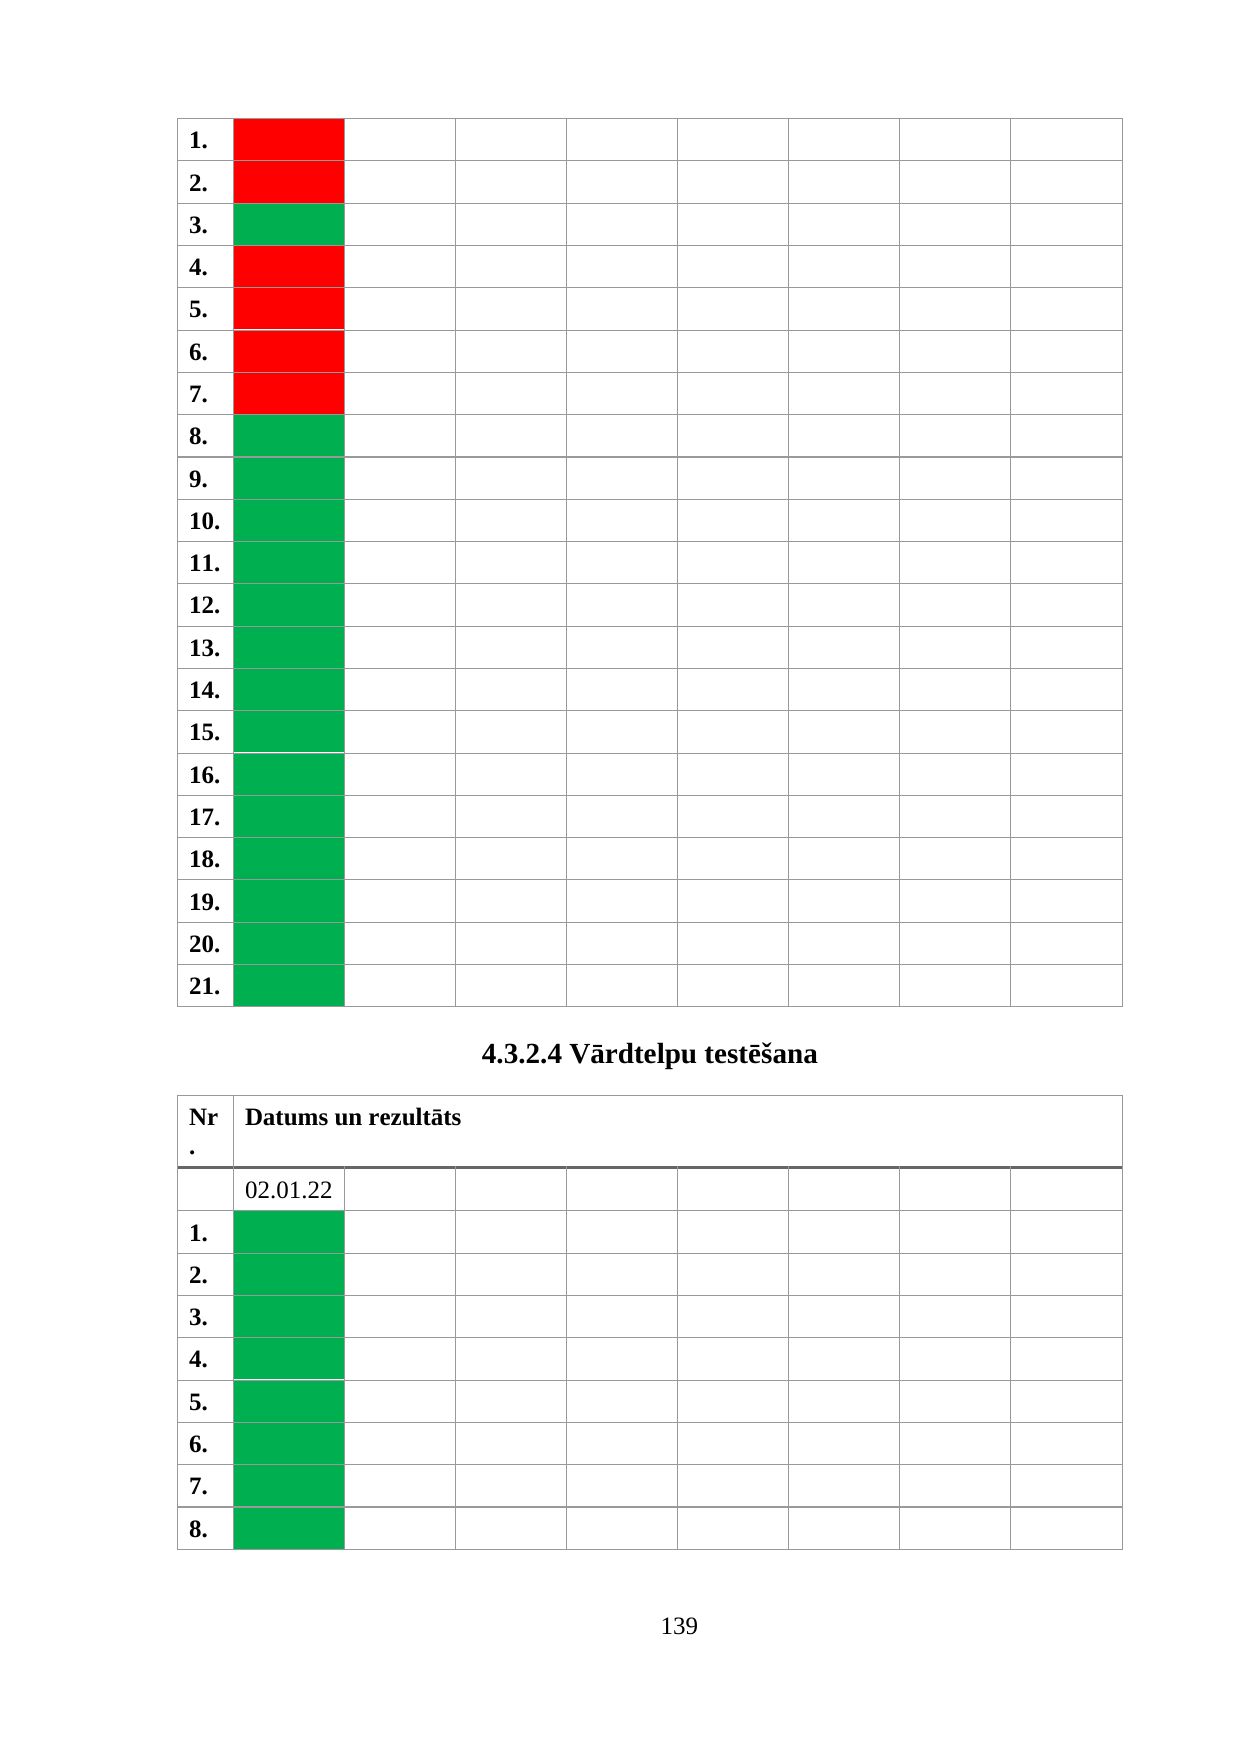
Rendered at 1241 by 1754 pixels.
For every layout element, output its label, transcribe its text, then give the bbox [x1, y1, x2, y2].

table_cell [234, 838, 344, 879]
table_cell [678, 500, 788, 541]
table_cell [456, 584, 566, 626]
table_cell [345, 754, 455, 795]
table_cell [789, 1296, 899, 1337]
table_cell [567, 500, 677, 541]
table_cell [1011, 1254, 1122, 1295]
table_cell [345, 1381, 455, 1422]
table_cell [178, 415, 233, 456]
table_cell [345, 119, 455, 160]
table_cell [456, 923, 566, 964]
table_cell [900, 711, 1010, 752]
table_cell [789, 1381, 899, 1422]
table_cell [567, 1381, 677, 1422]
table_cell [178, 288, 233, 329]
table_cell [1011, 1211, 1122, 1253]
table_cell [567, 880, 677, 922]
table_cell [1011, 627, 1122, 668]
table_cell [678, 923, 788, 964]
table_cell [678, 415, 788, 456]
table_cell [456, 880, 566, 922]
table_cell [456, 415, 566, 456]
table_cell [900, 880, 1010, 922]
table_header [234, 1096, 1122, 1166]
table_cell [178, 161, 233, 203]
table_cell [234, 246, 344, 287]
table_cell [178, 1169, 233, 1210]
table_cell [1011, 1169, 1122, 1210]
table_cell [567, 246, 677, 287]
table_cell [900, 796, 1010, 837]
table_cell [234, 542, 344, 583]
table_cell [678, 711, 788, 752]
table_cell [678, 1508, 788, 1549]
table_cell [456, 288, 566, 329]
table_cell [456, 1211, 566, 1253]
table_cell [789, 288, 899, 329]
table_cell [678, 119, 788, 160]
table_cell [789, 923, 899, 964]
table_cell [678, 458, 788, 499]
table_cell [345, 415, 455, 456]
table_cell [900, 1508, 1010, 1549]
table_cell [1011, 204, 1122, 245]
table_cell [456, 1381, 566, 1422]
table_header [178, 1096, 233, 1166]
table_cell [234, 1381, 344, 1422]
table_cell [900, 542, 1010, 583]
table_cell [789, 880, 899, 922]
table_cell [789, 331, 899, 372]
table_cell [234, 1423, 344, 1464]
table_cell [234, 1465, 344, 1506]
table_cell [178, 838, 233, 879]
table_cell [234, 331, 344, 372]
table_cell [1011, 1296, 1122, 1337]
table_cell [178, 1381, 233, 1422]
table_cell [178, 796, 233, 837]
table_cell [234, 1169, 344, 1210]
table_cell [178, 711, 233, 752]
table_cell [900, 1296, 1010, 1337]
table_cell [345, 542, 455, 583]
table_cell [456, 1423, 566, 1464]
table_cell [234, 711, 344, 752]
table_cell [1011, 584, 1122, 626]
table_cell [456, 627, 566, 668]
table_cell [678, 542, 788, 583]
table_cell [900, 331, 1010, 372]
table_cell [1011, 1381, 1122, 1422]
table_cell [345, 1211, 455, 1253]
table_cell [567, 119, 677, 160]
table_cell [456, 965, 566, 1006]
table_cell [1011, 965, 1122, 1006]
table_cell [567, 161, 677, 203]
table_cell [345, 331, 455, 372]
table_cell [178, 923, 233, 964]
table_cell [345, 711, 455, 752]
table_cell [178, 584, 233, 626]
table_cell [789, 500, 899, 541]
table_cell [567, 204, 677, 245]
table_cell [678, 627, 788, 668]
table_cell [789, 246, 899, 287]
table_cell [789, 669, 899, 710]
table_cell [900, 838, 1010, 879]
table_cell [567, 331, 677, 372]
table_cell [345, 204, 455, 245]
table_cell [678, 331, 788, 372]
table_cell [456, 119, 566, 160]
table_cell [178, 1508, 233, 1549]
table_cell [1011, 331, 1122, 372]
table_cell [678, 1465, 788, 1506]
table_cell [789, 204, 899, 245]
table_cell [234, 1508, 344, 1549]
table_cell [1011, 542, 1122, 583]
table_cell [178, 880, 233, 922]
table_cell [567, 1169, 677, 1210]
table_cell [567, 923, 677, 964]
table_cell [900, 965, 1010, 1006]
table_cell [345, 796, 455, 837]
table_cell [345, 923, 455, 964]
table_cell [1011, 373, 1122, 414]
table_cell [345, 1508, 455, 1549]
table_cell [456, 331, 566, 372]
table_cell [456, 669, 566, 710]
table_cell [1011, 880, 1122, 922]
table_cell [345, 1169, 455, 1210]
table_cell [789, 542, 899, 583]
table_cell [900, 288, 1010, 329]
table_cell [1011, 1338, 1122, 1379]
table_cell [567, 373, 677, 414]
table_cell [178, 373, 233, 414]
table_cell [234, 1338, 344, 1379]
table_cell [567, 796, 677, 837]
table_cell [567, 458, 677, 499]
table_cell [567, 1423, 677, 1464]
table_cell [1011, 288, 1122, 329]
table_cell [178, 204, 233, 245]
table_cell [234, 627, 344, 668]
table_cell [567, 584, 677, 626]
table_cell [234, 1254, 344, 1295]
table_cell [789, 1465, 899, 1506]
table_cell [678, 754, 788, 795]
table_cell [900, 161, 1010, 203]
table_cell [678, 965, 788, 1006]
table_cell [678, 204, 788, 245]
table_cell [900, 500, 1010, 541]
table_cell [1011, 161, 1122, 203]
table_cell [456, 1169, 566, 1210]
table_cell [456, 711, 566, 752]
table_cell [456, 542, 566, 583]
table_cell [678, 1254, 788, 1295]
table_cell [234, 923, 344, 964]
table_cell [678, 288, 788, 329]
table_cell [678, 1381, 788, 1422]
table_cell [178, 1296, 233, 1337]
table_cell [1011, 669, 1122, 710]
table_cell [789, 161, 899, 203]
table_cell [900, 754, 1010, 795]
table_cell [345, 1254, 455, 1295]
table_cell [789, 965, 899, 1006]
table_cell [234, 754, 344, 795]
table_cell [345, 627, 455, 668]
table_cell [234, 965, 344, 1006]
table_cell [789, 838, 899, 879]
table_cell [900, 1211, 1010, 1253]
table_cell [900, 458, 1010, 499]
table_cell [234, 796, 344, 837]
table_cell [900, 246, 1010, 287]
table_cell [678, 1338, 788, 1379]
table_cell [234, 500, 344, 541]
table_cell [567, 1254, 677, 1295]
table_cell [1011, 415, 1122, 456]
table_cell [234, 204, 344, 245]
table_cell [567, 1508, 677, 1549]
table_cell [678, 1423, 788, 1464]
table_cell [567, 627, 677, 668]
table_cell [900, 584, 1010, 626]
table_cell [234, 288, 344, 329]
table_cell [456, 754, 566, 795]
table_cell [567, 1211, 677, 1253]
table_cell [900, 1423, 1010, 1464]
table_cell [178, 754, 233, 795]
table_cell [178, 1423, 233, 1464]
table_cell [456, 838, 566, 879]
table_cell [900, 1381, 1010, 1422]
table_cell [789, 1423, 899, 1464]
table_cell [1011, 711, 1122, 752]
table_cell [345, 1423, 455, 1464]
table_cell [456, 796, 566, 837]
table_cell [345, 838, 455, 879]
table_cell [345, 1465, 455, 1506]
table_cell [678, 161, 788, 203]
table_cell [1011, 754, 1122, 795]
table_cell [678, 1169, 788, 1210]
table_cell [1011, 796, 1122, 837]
subtitle 4.3.2.4 Vārdtelpu testēšana [177, 1036, 1122, 1070]
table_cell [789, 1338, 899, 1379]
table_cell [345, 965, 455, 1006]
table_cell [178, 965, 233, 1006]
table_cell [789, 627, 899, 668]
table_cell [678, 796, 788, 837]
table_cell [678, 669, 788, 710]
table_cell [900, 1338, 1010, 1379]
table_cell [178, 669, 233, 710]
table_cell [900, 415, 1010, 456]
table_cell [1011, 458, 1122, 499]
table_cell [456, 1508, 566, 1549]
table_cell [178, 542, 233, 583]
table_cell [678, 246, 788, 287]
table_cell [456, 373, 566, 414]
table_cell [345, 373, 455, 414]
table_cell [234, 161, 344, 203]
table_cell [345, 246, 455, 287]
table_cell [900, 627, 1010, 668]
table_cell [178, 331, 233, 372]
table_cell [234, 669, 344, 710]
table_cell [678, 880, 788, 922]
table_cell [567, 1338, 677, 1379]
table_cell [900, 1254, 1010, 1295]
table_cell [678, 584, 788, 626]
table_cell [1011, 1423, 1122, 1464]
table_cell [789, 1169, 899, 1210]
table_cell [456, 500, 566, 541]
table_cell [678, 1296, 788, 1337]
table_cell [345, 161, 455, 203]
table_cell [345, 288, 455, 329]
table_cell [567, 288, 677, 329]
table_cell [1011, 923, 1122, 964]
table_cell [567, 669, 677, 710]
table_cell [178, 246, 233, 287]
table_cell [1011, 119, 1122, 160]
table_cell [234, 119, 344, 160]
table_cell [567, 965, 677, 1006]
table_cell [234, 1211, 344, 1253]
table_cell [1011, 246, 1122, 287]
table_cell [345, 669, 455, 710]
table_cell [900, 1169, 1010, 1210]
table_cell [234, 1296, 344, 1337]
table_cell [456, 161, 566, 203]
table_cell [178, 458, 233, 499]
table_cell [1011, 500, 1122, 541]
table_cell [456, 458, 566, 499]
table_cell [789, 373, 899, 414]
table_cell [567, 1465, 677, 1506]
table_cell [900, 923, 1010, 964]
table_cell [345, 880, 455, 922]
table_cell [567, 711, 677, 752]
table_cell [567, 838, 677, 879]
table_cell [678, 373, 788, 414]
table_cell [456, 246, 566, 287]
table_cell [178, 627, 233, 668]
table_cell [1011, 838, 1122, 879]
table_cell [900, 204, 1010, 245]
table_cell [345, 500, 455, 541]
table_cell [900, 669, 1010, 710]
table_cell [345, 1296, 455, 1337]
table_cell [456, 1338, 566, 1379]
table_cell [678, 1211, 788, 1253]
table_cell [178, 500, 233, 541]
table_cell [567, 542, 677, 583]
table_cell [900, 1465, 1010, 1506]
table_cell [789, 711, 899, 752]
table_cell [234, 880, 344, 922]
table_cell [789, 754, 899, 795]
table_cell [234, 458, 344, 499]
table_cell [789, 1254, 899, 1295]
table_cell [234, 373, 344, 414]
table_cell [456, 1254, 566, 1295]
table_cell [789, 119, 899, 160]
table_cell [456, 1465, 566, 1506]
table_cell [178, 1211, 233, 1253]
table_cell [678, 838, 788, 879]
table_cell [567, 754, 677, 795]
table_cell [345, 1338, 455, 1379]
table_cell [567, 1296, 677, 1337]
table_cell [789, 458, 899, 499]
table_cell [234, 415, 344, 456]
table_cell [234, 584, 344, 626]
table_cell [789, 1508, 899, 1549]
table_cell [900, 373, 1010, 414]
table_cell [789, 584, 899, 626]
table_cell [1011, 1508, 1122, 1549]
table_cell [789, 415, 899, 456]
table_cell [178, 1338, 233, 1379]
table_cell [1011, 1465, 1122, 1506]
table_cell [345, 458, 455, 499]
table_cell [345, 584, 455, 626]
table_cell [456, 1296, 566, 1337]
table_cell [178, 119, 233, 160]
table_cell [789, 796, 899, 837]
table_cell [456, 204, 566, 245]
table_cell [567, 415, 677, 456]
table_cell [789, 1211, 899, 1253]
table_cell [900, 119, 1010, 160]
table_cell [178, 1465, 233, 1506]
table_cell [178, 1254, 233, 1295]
